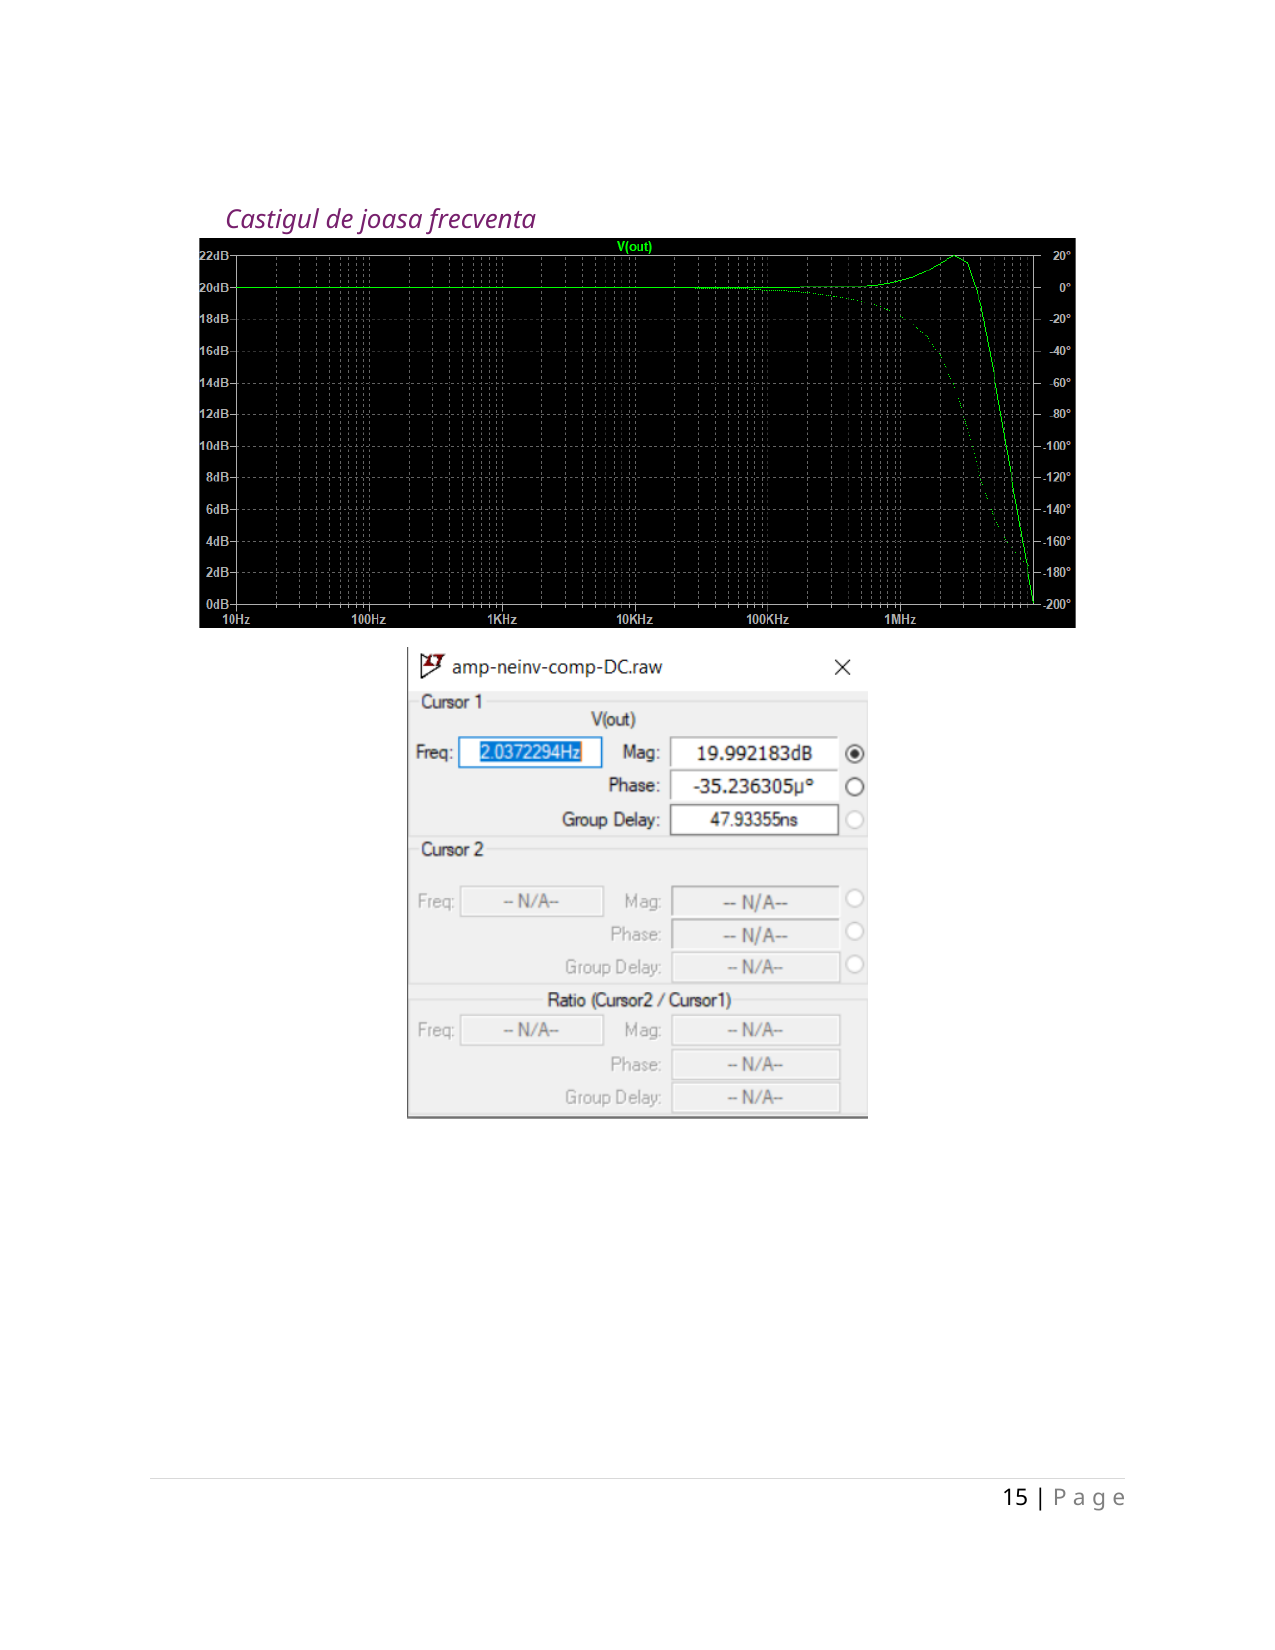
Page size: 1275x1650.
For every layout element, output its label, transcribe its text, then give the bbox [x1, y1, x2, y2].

picture [199, 238, 1076, 628]
subtitle Castigul de joasa frecventa [150, 200, 1125, 236]
picture [407, 647, 868, 1119]
